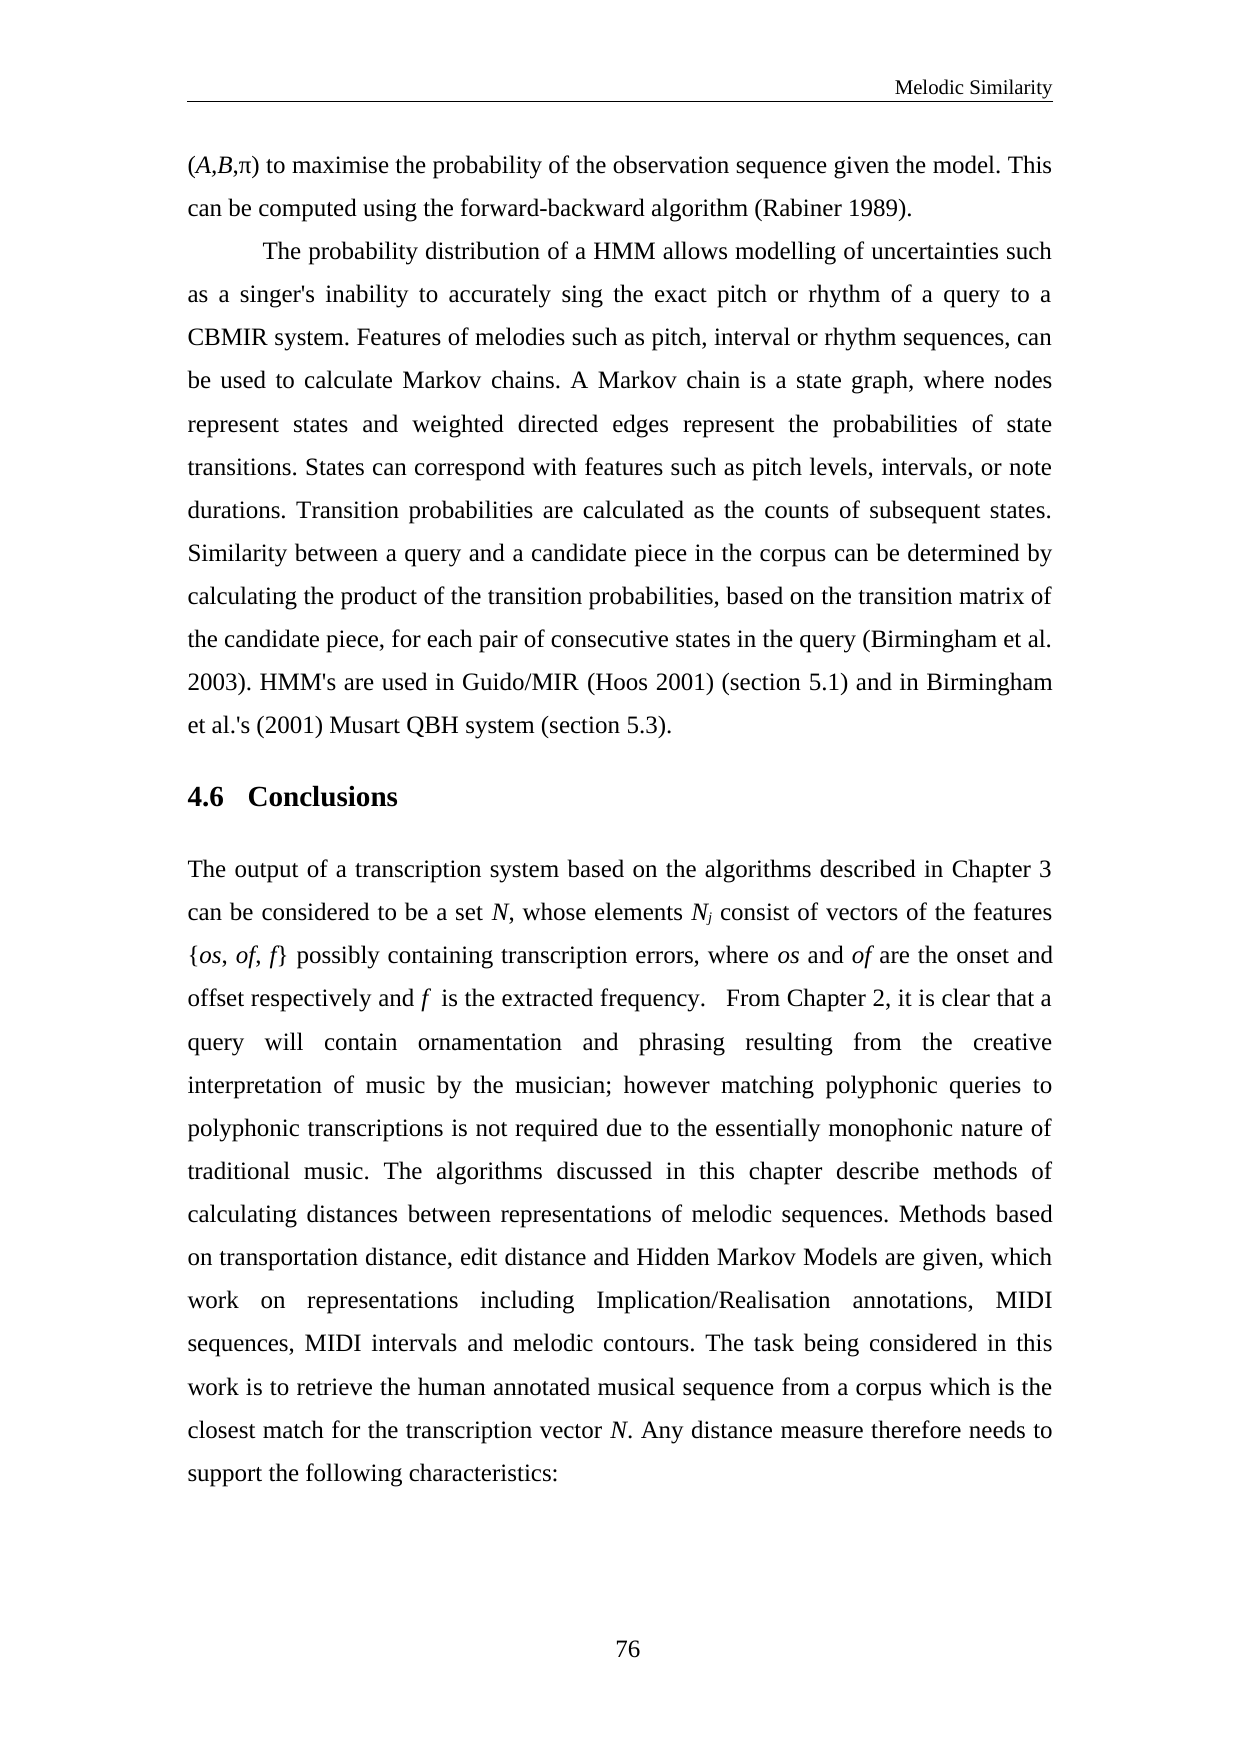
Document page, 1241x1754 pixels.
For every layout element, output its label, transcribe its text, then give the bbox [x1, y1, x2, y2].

text The output of a transcription system based on the algorithms described in Chapter 3 can be considered to be a set N, whose elements Nj consist of vectors of the features {os, of, f} possibly containing transcription errors, where os and of are the onset and offset respectively and f is the extracted frequency. From Chapter 2, it is clear that a query will contain ornamentation and phrasing resulting from the creative interpretation of music by the musician; however matching polyphonic queries to polyphonic transcriptions is not required due to the essentially monophonic nature of traditional music. The algorithms discussed in this chapter describe methods of calculating distances between representations of melodic sequences. Methods based on transportation distance, edit distance and Hidden Markov Models are given, which work on representations including Implication/Realisation annotations, MIDI sequences, MIDI intervals and melodic contours. The task being considered in this work is to retrieve the human annotated musical sequence from a corpus which is the closest match for the transcription vector N. Any distance measure therefore needs to support the following characteristics: [187, 854, 1053, 1487]
text The probability distribution of a HMM allows modelling of uncertainties such as a singer's inability to accurately sing the exact pitch or rhythm of a query to a CBMIR system. Features of melodies such as pitch, interval or rhythm sequences, can be used to calculate Markov chains. A Markov chain is a state graph, where nodes represent states and weighted directed edges represent the probabilities of state transitions. States can correspond with features such as pitch levels, intervals, or note durations. Transition probabilities are calculated as the counts of subsequent states. Similarity between a query and a candidate piece in the corpus can be determined by calculating the product of the transition probabilities, based on the transition matrix of the candidate piece, for each pair of consecutive states in the query (Birmingham et al. 2003). HMM's are used in Guido/MIR (Hoos 2001) (section 5.1) and in Birmingham et al.'s (2001) Musart QBH system (section 5.3). [187, 236, 1053, 739]
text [187, 150, 1053, 222]
subtitle Conclusions [187, 779, 1053, 812]
